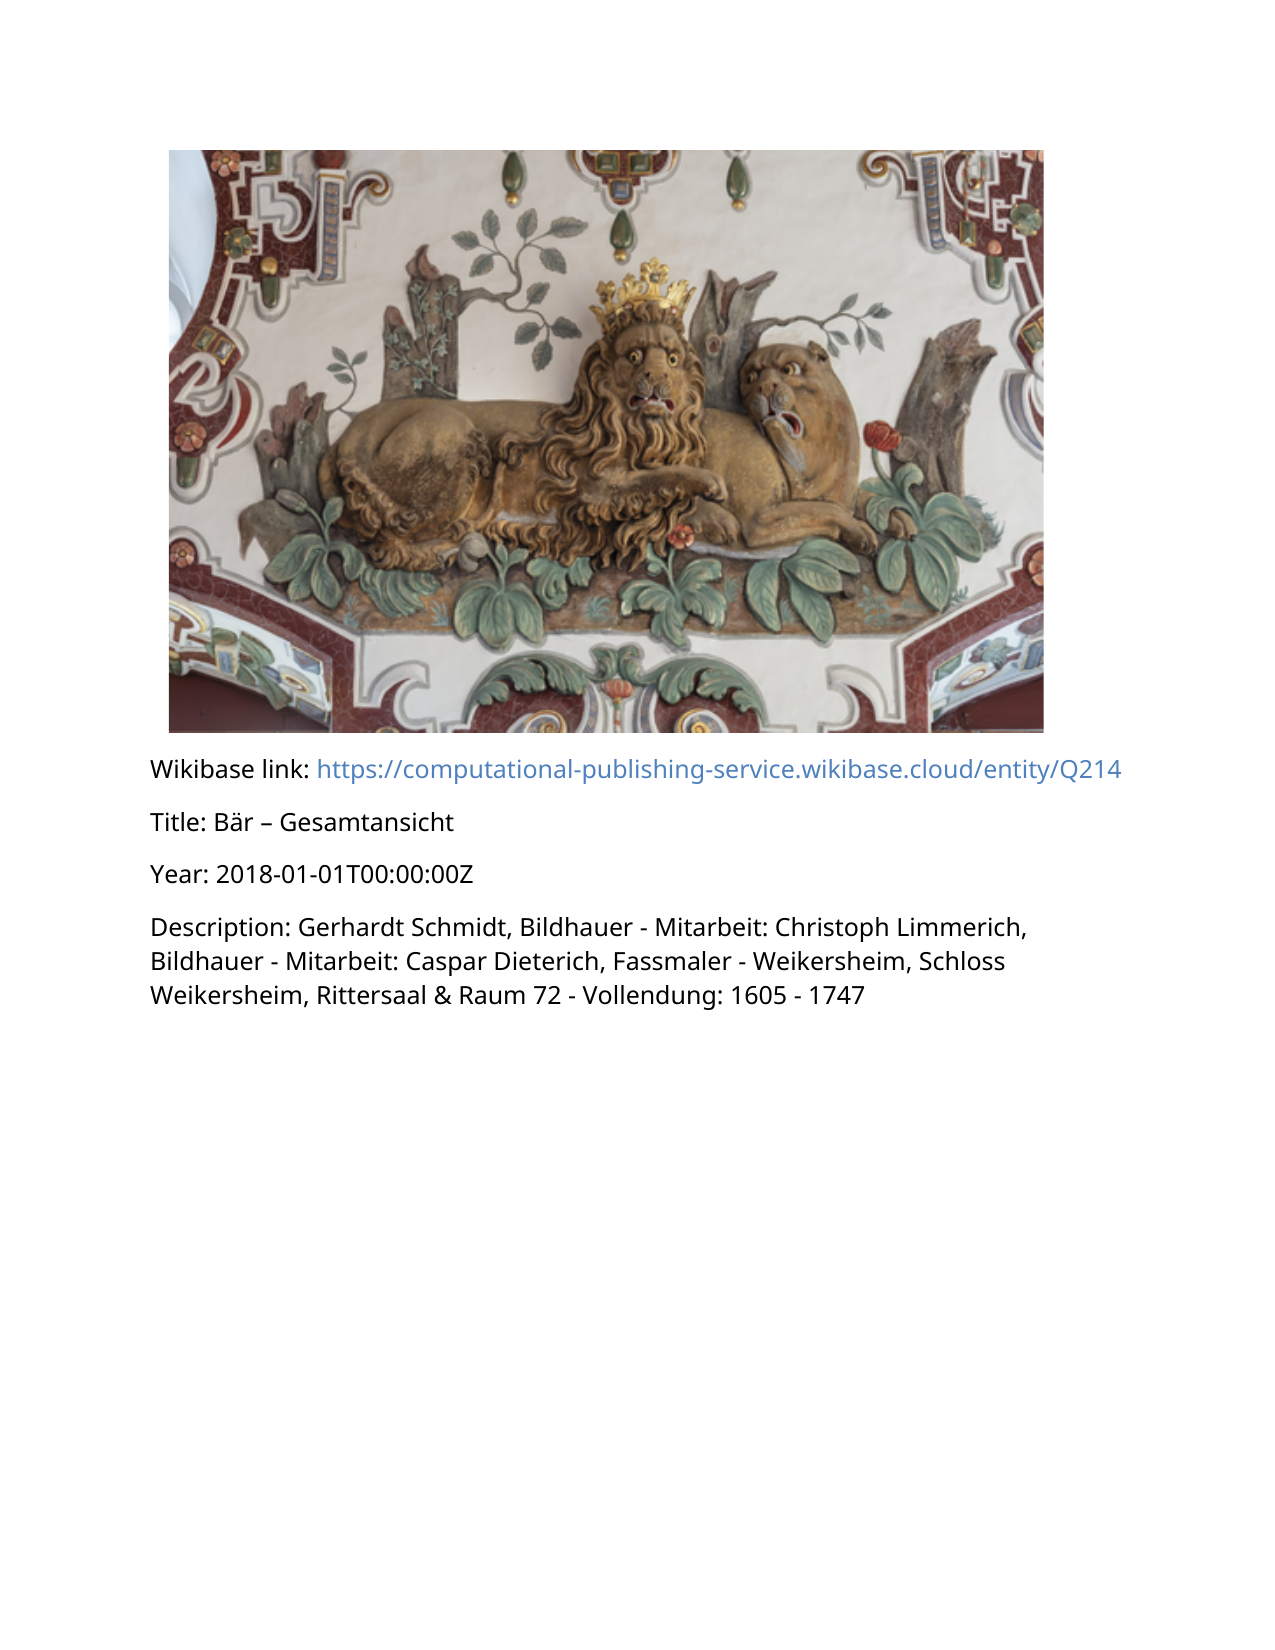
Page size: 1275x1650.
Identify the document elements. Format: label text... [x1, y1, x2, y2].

text Title: Bär – Gesamtansicht [150, 804, 1125, 838]
picture [168, 150, 1044, 733]
text Year: 2018-01-01T00:00:00Z [150, 857, 1125, 891]
text Wikibase link: https://computational-publishing-service.wikibase.cloud/entity/Q214 [150, 751, 1125, 786]
text Description: Gerhardt Schmidt, Bildhauer - Mitarbeit: Christoph Limmerich, Bildhauer - Mitarbeit: Caspar Dieterich, Fassmaler - Weikersheim, Schloss Weikersheim, Rittersaal & Raum 72 - Vollendung: 1605 - 1747 [150, 910, 1125, 1012]
